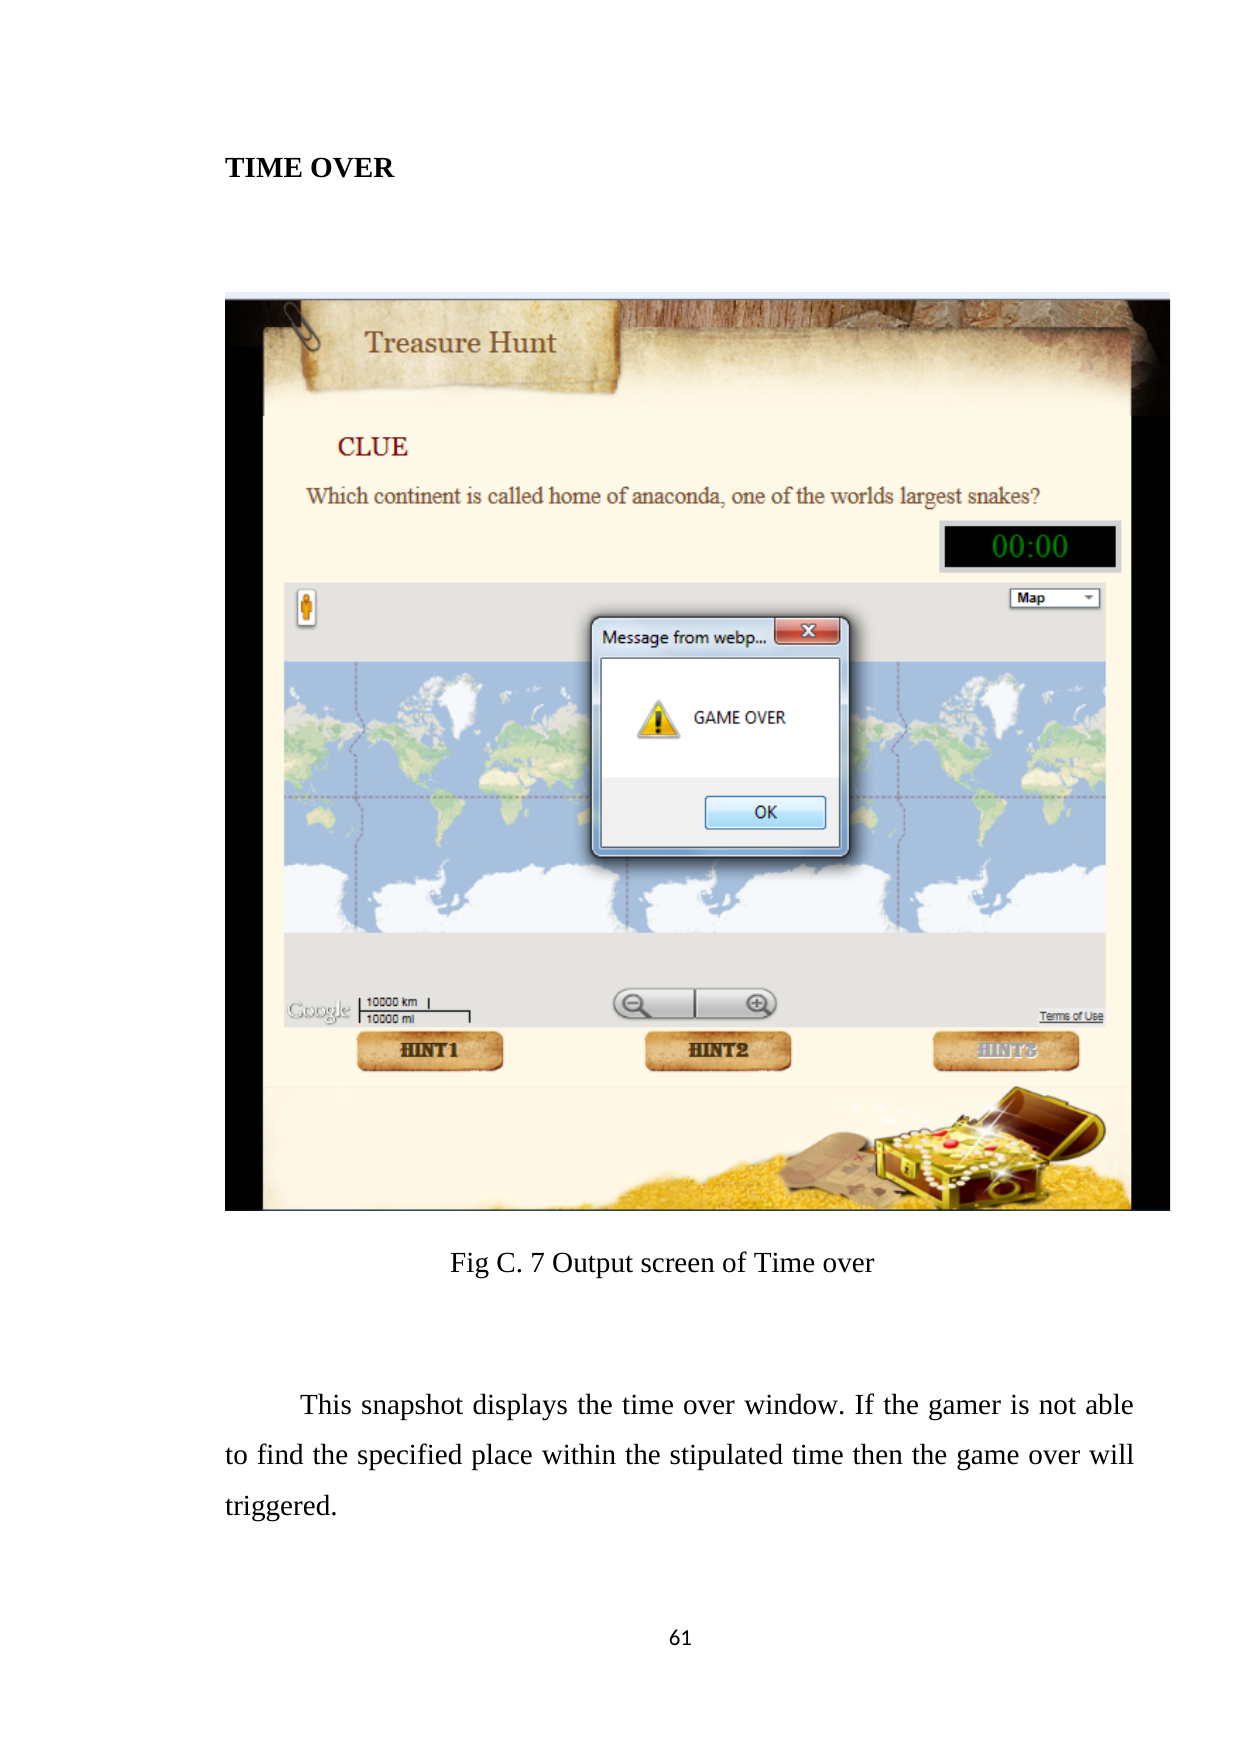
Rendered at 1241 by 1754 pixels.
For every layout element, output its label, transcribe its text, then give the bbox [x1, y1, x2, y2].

text This snapshot displays the time over window. If the gamer is not able to find the specified place within the stipulated time then the game over will triggered. [225, 1387, 1135, 1521]
text TIME OVER [225, 150, 1135, 183]
text Fig C. 7 Output screen of Time over [375, 1245, 1135, 1278]
picture [225, 292, 1171, 1211]
